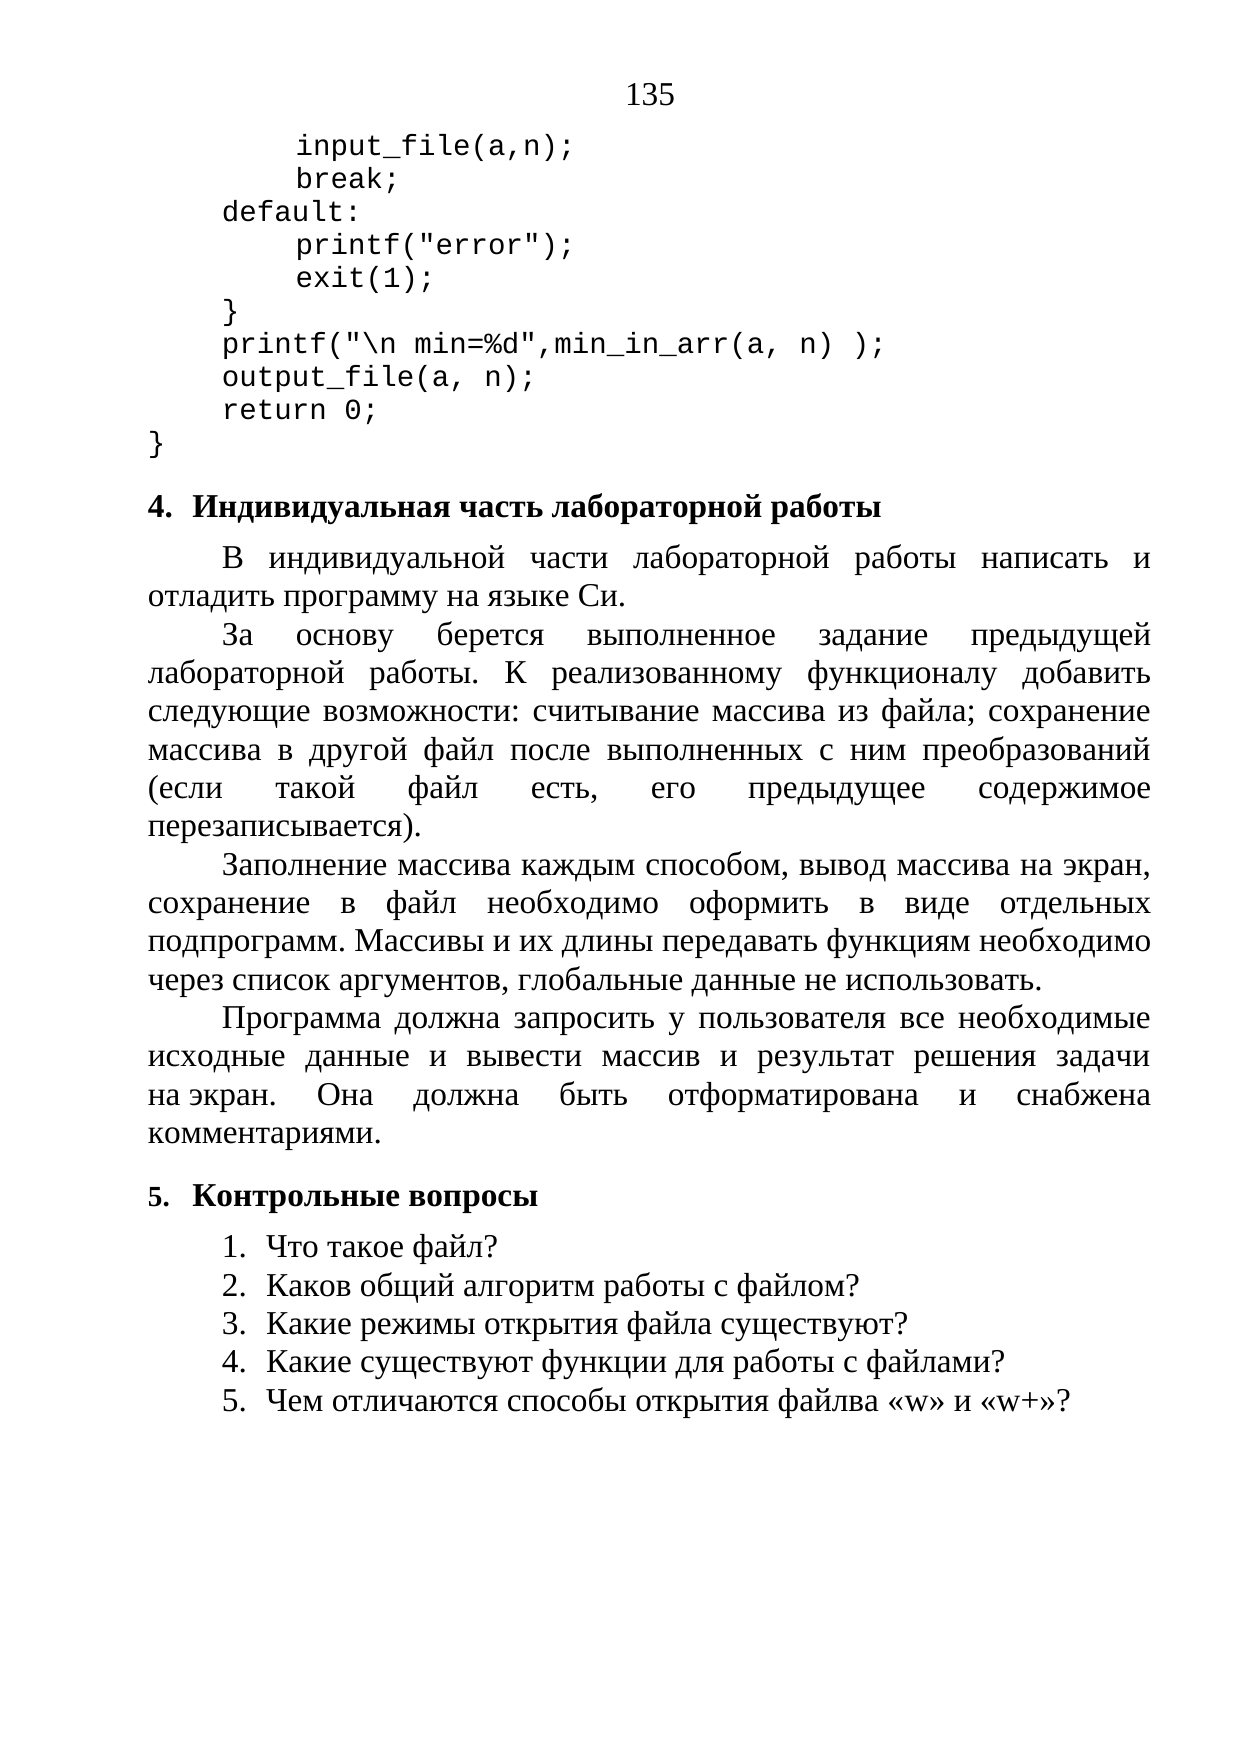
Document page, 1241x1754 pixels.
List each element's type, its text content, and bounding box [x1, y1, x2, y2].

text За основу берется выполненное задание предыдущей лабораторной работы. К реализованному функционалу добавить следующие возможности: считывание массива из файла; сохранение массива в другой файл после выполненных с ним преобразований (если такой файл есть, его предыдущее содержимое перезаписывается). [148, 614, 1152, 844]
text Программа должна запросить у пользователя все необходимые исходные данные и вывести массив и результат решения задачи на экран. Она должна быть отформатирована и снабжена комментариями. [148, 997, 1152, 1151]
text break; [148, 164, 1152, 197]
subtitle Индивидуальная часть лабораторной работы [148, 487, 1152, 525]
text printf("\n min=%d",min_in_arr(a, n) ); [148, 329, 1152, 362]
text В индивидуальной части лабораторной работы написать и отладить программу на языке Си. [148, 537, 1152, 614]
list Какие существуют функции для работы с файлами? [222, 1342, 1152, 1380]
list Каков общий алгоритм работы с файлом? [222, 1265, 1152, 1303]
list Что такое файл? [222, 1227, 1152, 1265]
text } [148, 428, 1152, 462]
text exit(1); [148, 263, 1152, 296]
text printf("error"); [148, 230, 1152, 263]
text } [148, 296, 1152, 329]
list Чем отличаются способы открытия файлва «w» и «w+»? [222, 1380, 1152, 1418]
list Какие режимы открытия файла существуют? [222, 1303, 1152, 1342]
text input_file(a,n); [148, 131, 1152, 164]
text output_file(a, n); [148, 362, 1152, 396]
text default: [148, 197, 1152, 230]
text return 0; [148, 396, 1152, 428]
text Заполнение массива каждым способом, вывод массива на экран, сохранение в файл необходимо оформить в виде отдельных подпрограмм. Массивы и их длины передавать функциям необходимо через список аргументов, глобальные данные не использовать. [148, 844, 1152, 997]
subtitle Контрольные вопросы [148, 1176, 1152, 1214]
